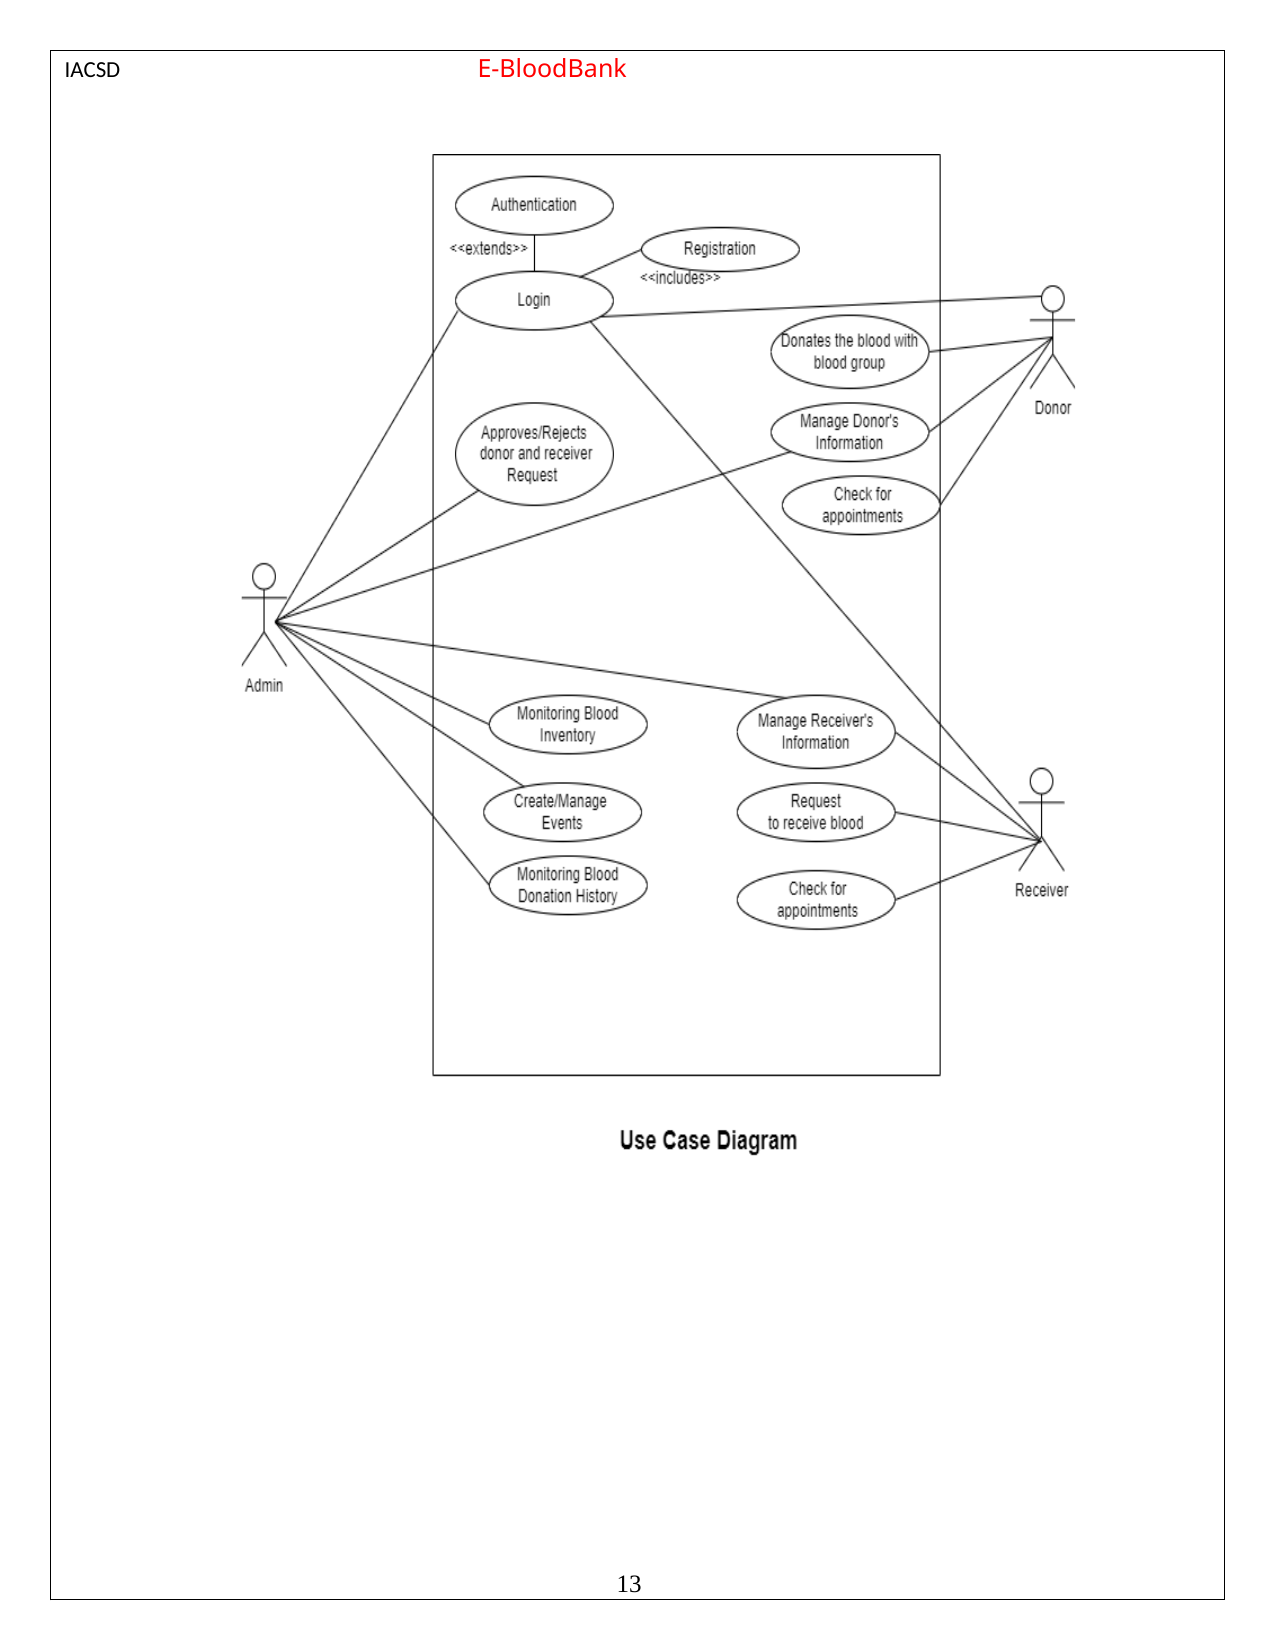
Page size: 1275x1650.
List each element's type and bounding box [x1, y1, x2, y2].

picture [241, 154, 1076, 1164]
